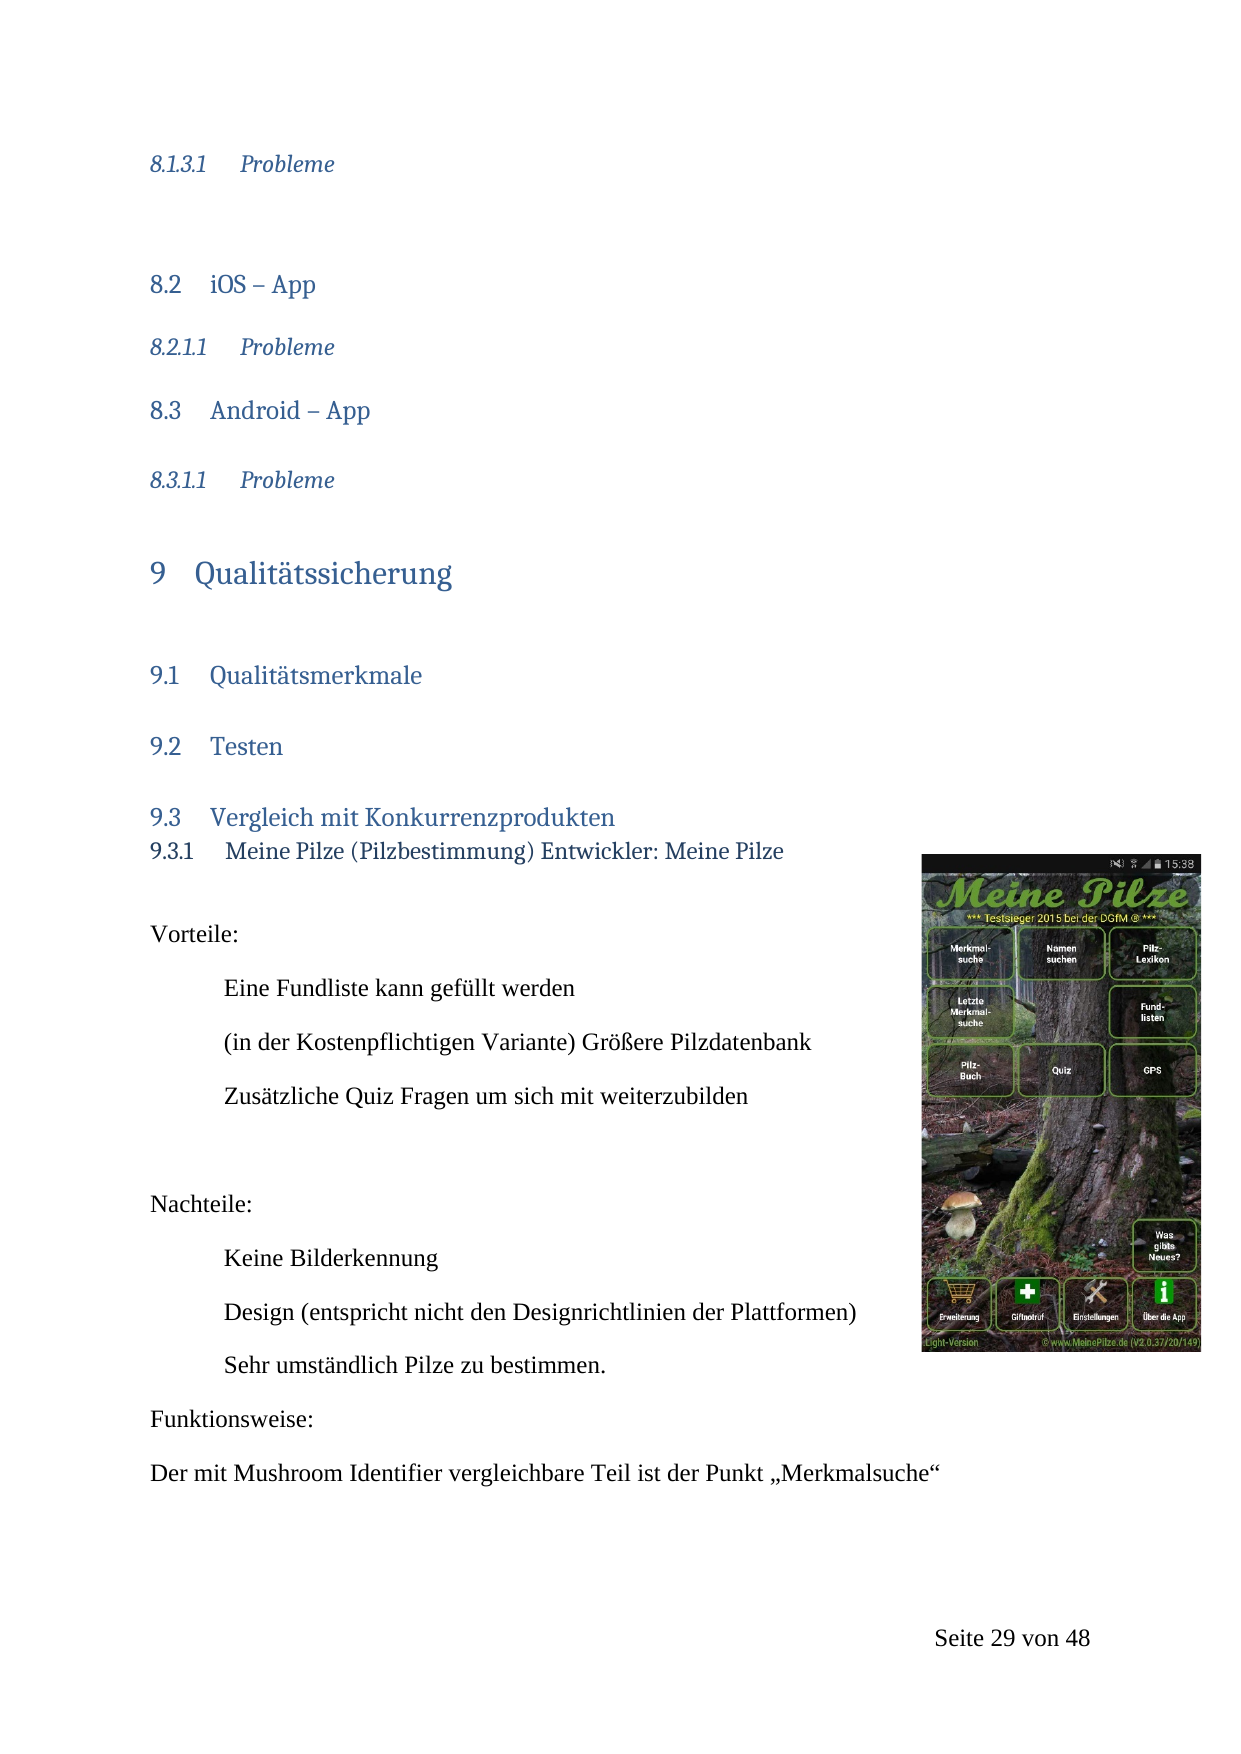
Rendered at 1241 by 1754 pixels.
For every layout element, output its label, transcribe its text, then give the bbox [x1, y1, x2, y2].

subtitle Probleme [150, 466, 1090, 494]
text Design (entspricht nicht den Designrichtlinien der Plattformen) [224, 1297, 921, 1325]
text Eine Fundliste kann gefüllt werden [224, 973, 921, 1002]
subtitle Android – App [150, 395, 1090, 426]
picture [921, 854, 1202, 1352]
text Keine Bilderkennung [224, 1243, 921, 1271]
subtitle Meine Pilze (Pilzbestimmung) Entwickler: Meine Pilze [150, 837, 1090, 866]
text Nachteile: [150, 1189, 921, 1218]
text Sehr umständlich Pilze zu bestimmen. [224, 1350, 1090, 1379]
subtitle Vergleich mit Konkurrenzprodukten [150, 802, 1090, 833]
subtitle Qualitätsmerkmale [150, 660, 1090, 692]
subtitle iOS – App [150, 269, 1090, 300]
subtitle Testen [150, 731, 1090, 762]
text (in der Kostenpflichtigen Variante) Größere Pilzdatenbank [224, 1027, 921, 1056]
subtitle Qualitätssicherung [150, 554, 1090, 593]
text Funktionsweise: [150, 1404, 1090, 1433]
text Zusätzliche Quiz Fragen um sich mit weiterzubilden [224, 1081, 921, 1110]
text Der mit Mushroom Identifier vergleichbare Teil ist der Punkt „Merkmalsuche“ [150, 1458, 1090, 1487]
text Vorteile: [150, 919, 921, 948]
subtitle Probleme [150, 333, 1090, 362]
subtitle Probleme [150, 150, 1090, 179]
